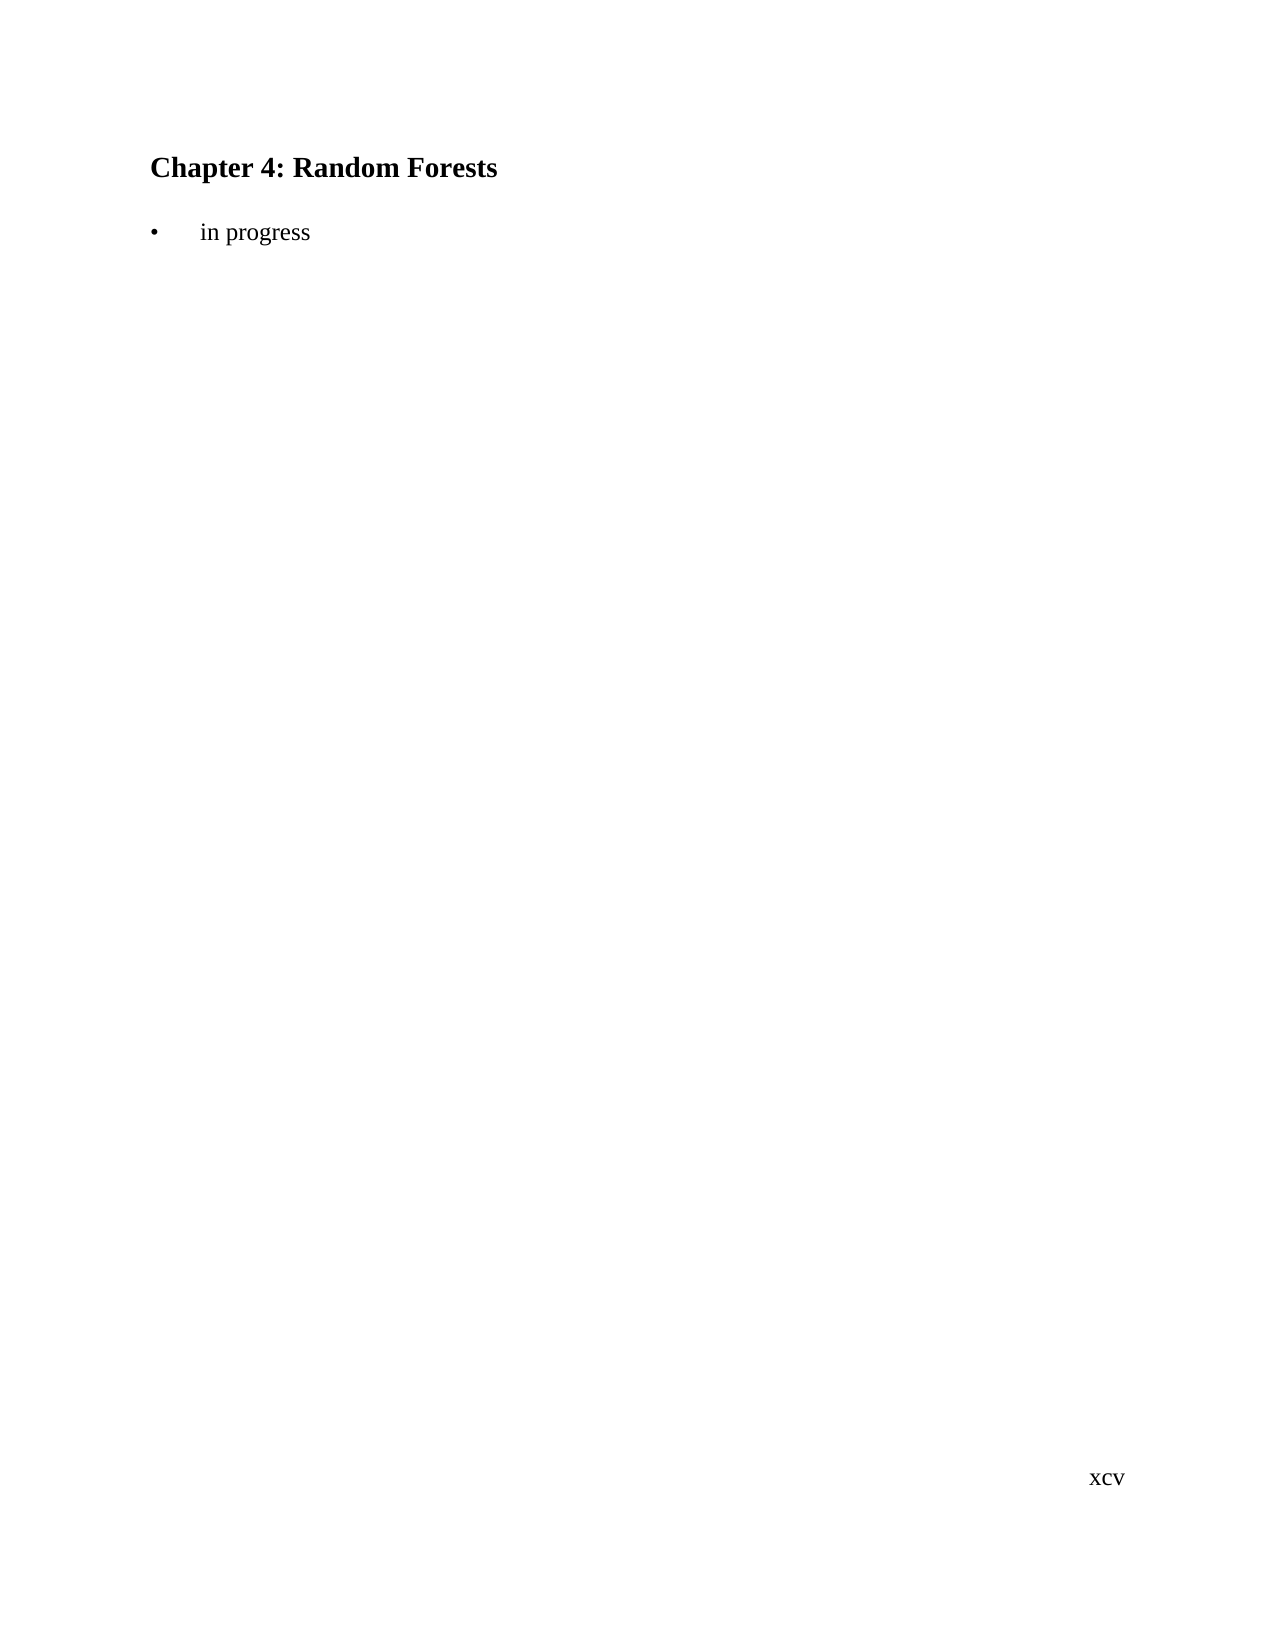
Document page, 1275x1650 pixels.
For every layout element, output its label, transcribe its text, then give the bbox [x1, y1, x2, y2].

subtitle Random Forests [150, 150, 1125, 183]
list in progress [150, 217, 1125, 246]
